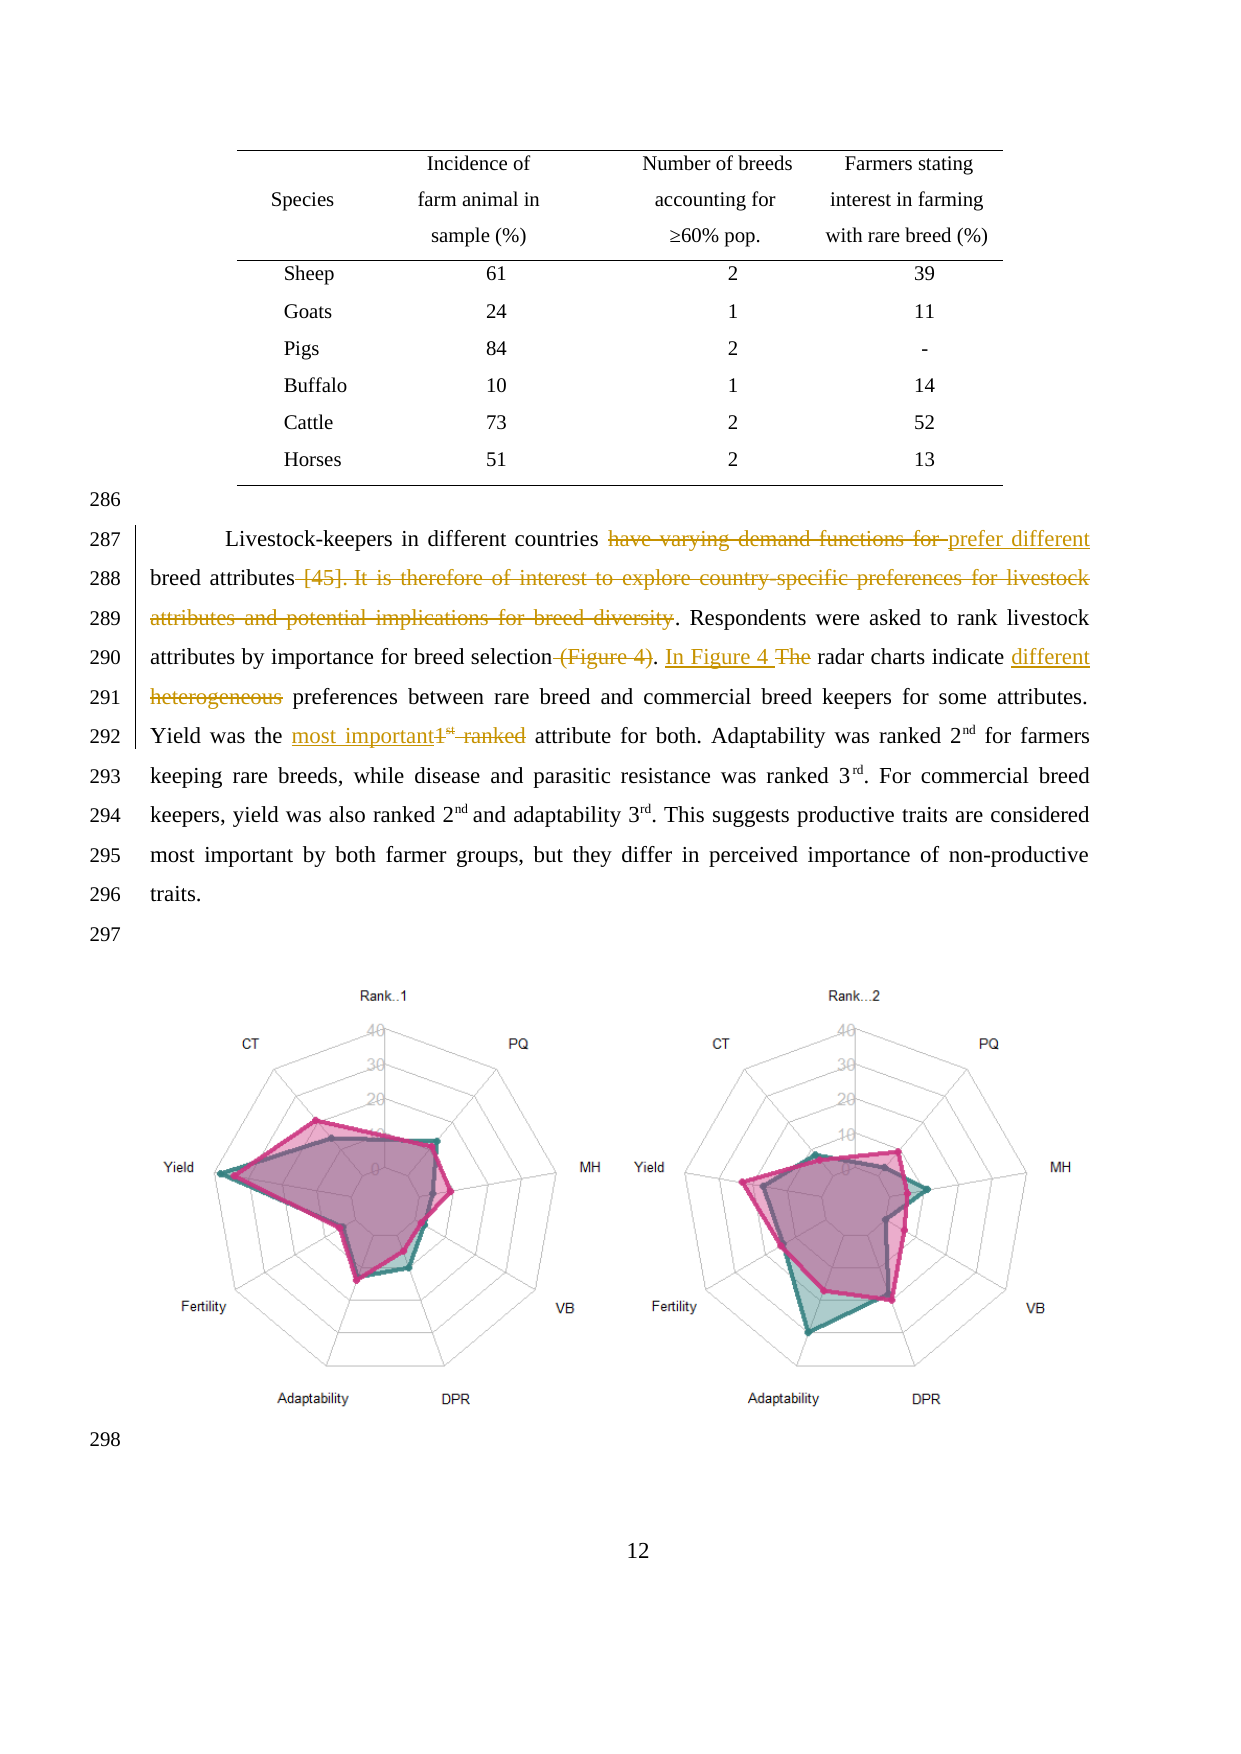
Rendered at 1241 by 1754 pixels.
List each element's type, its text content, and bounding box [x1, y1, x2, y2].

table_cell 52 [811, 410, 1003, 447]
picture [150, 959, 1091, 1446]
table_cell Pigs [237, 336, 399, 373]
table_cell 2 [620, 447, 811, 484]
table_cell Goats [237, 299, 399, 336]
table_cell 2 [620, 336, 811, 373]
table_header Farmers stating interest in farming with rare breed (%) [811, 151, 1003, 260]
table_cell 13 [811, 447, 1003, 484]
table_cell Cattle [237, 410, 399, 447]
table_header Species [237, 151, 399, 260]
table_cell 2 [620, 410, 811, 447]
table_header Number of breeds accounting for ≥60% pop. [620, 151, 811, 260]
table_cell 1 [620, 299, 811, 336]
table_cell Sheep [237, 261, 399, 298]
table_cell Horses [237, 447, 399, 484]
table_cell 73 [399, 410, 620, 447]
table_cell 51 [399, 447, 620, 484]
table_cell - [811, 336, 1003, 373]
table_cell 39 [811, 261, 1003, 298]
table_cell 1 [620, 373, 811, 410]
table_cell 10 [399, 373, 620, 410]
table_cell 24 [399, 299, 620, 336]
table_cell 14 [811, 373, 1003, 410]
table_cell 2 [620, 261, 811, 298]
text Livestock-keepers in different countries breed attributes. Respondents were asked to rank livestock attributes by importance for breed selection. radar charts indicate preferences between rare breed and commercial breed keepers for some attributes. Yield was the attribute for both. Adaptability was ranked 2nd for farmers keeping rare breeds, while disease and parasitic resistance was ranked 3rd. For commercial breed keepers, yield was also ranked 2nd and adaptability 3rd. This suggests productive traits are considered most important by both farmer groups, but they differ in perceived importance of non-productive traits. [150, 525, 1090, 907]
table_cell 11 [811, 299, 1003, 336]
table_cell Buffalo [237, 373, 399, 410]
table_header Incidence of farm animal in sample (%) [399, 151, 620, 260]
table_cell 61 [399, 261, 620, 298]
table_cell 84 [399, 336, 620, 373]
